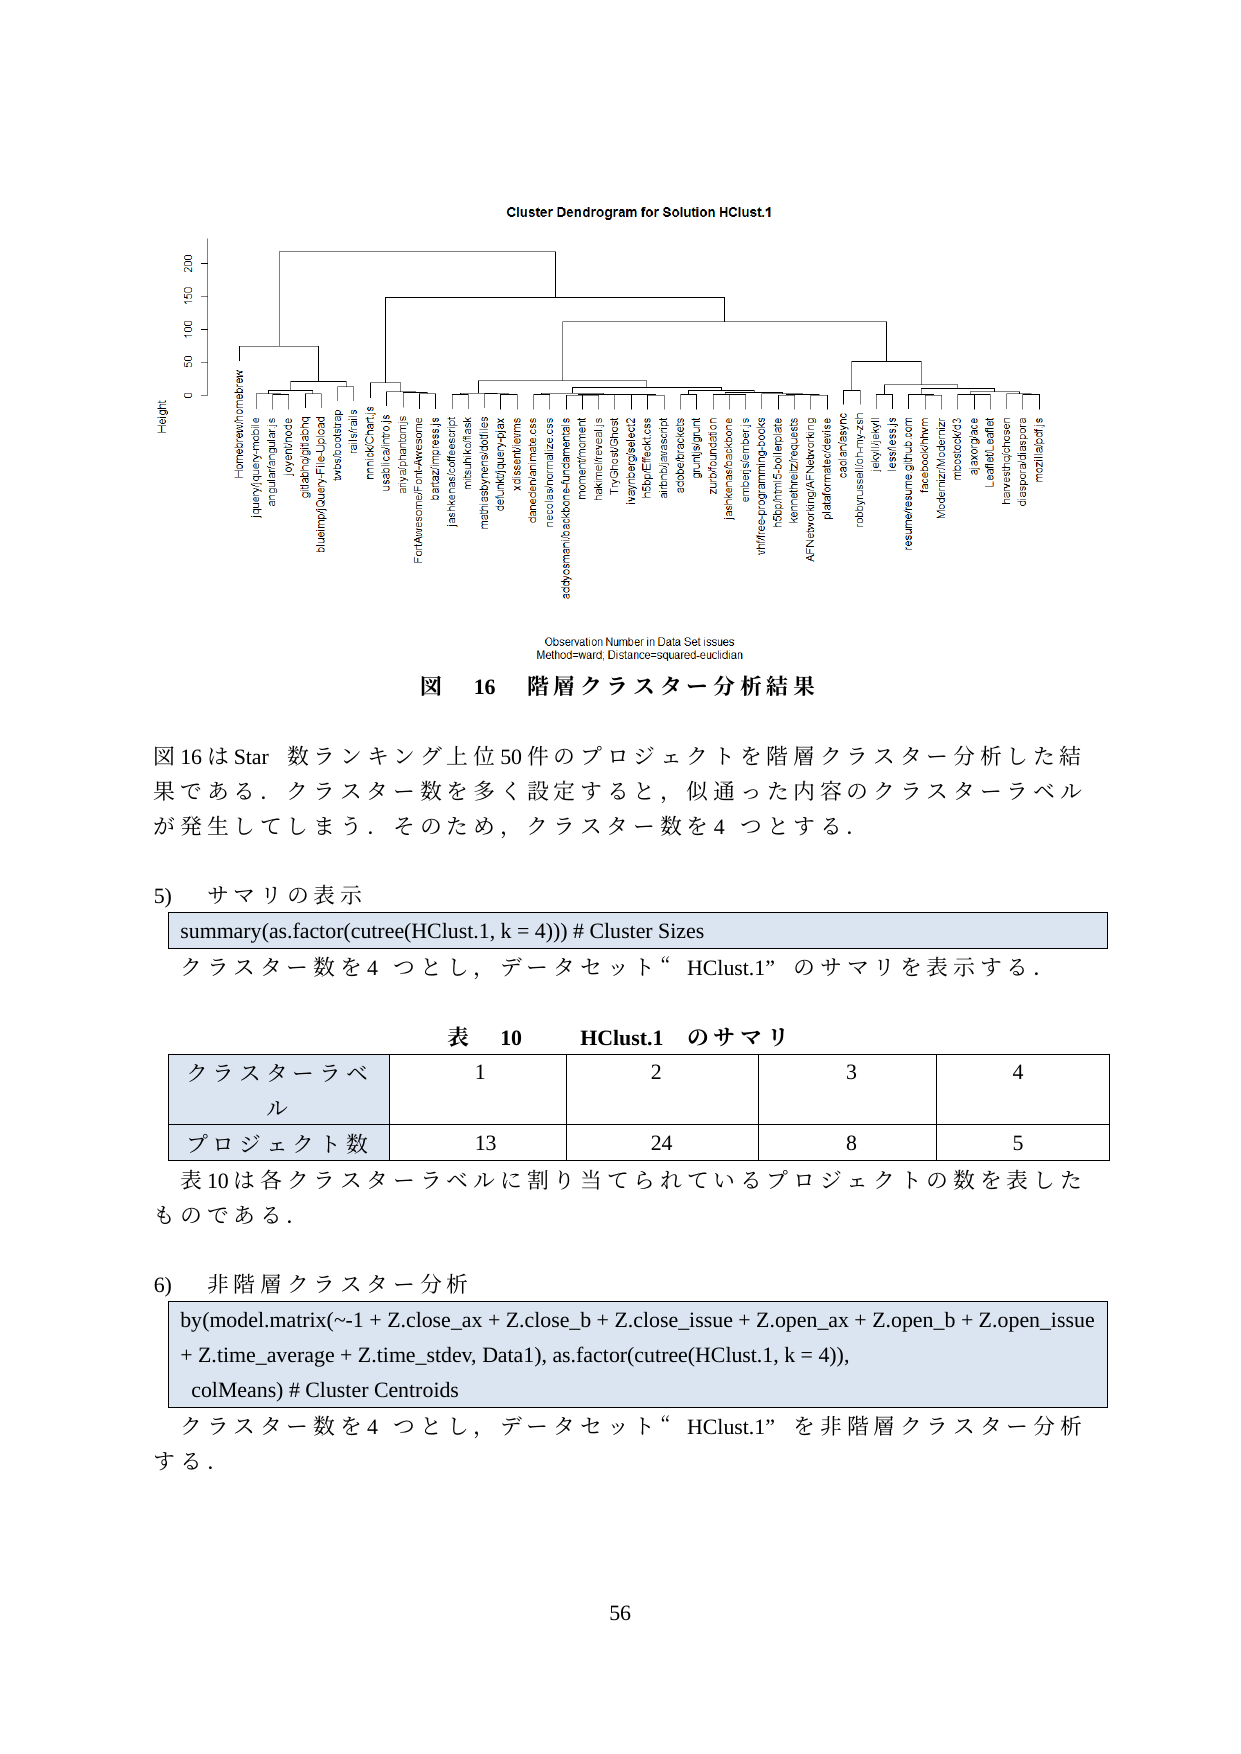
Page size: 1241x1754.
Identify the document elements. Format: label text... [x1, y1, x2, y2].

text クラスター数を4つとし，データセット“HClust.1”のサマリを表示する． [153, 949, 1087, 984]
list 非階層クラスター分析 [153, 1266, 1087, 1301]
picture [153, 184, 1099, 662]
table_cell 24 [567, 1125, 758, 1160]
table_cell プロジェクト数 [169, 1125, 389, 1160]
table_cell 5 [937, 1125, 1109, 1160]
table_header クラスターラベル [169, 1055, 389, 1124]
table_cell 13 [390, 1125, 566, 1160]
table_header 2 [567, 1055, 758, 1124]
text 表10は各クラスターラベルに割り当てられているプロジェクトの数を表したものである． [153, 1161, 1087, 1231]
text 図16はStar数ランキング上位50件のプロジェクトを階層クラスター分析した結果である．クラスター数を多く設定すると，似通った内容のクラスターラベルが発生してしまう．そのため，クラスター数を4つとする． [153, 737, 1087, 842]
table_cell 8 [759, 1125, 936, 1160]
table_header 3 [759, 1055, 936, 1124]
table_header by(model.matrix(~-1 + Z.close_ax + Z.close_b + Z.close_issue + Z.open_ax + Z.open_b + Z.open_issue + Z.time_average + Z.time_stdev, Data1), as.factor(cutree(HClust.1, k = 4)), colMeans) # Cluster Centroids [169, 1302, 1107, 1407]
text 図 16 階層クラスター分析結果 [153, 668, 1087, 702]
text クラスター数を4つとし，データセット“HClust.1”を非階層クラスター分析する． [153, 1408, 1087, 1477]
table_header summary(as.factor(cutree(HClust.1, k = 4))) # Cluster Sizes [169, 913, 1107, 948]
table_header 4 [937, 1055, 1109, 1124]
table_header 1 [390, 1055, 566, 1124]
list サマリの表示 [153, 877, 1087, 912]
text 表 10 HClust.1のサマリ [153, 1019, 1087, 1053]
